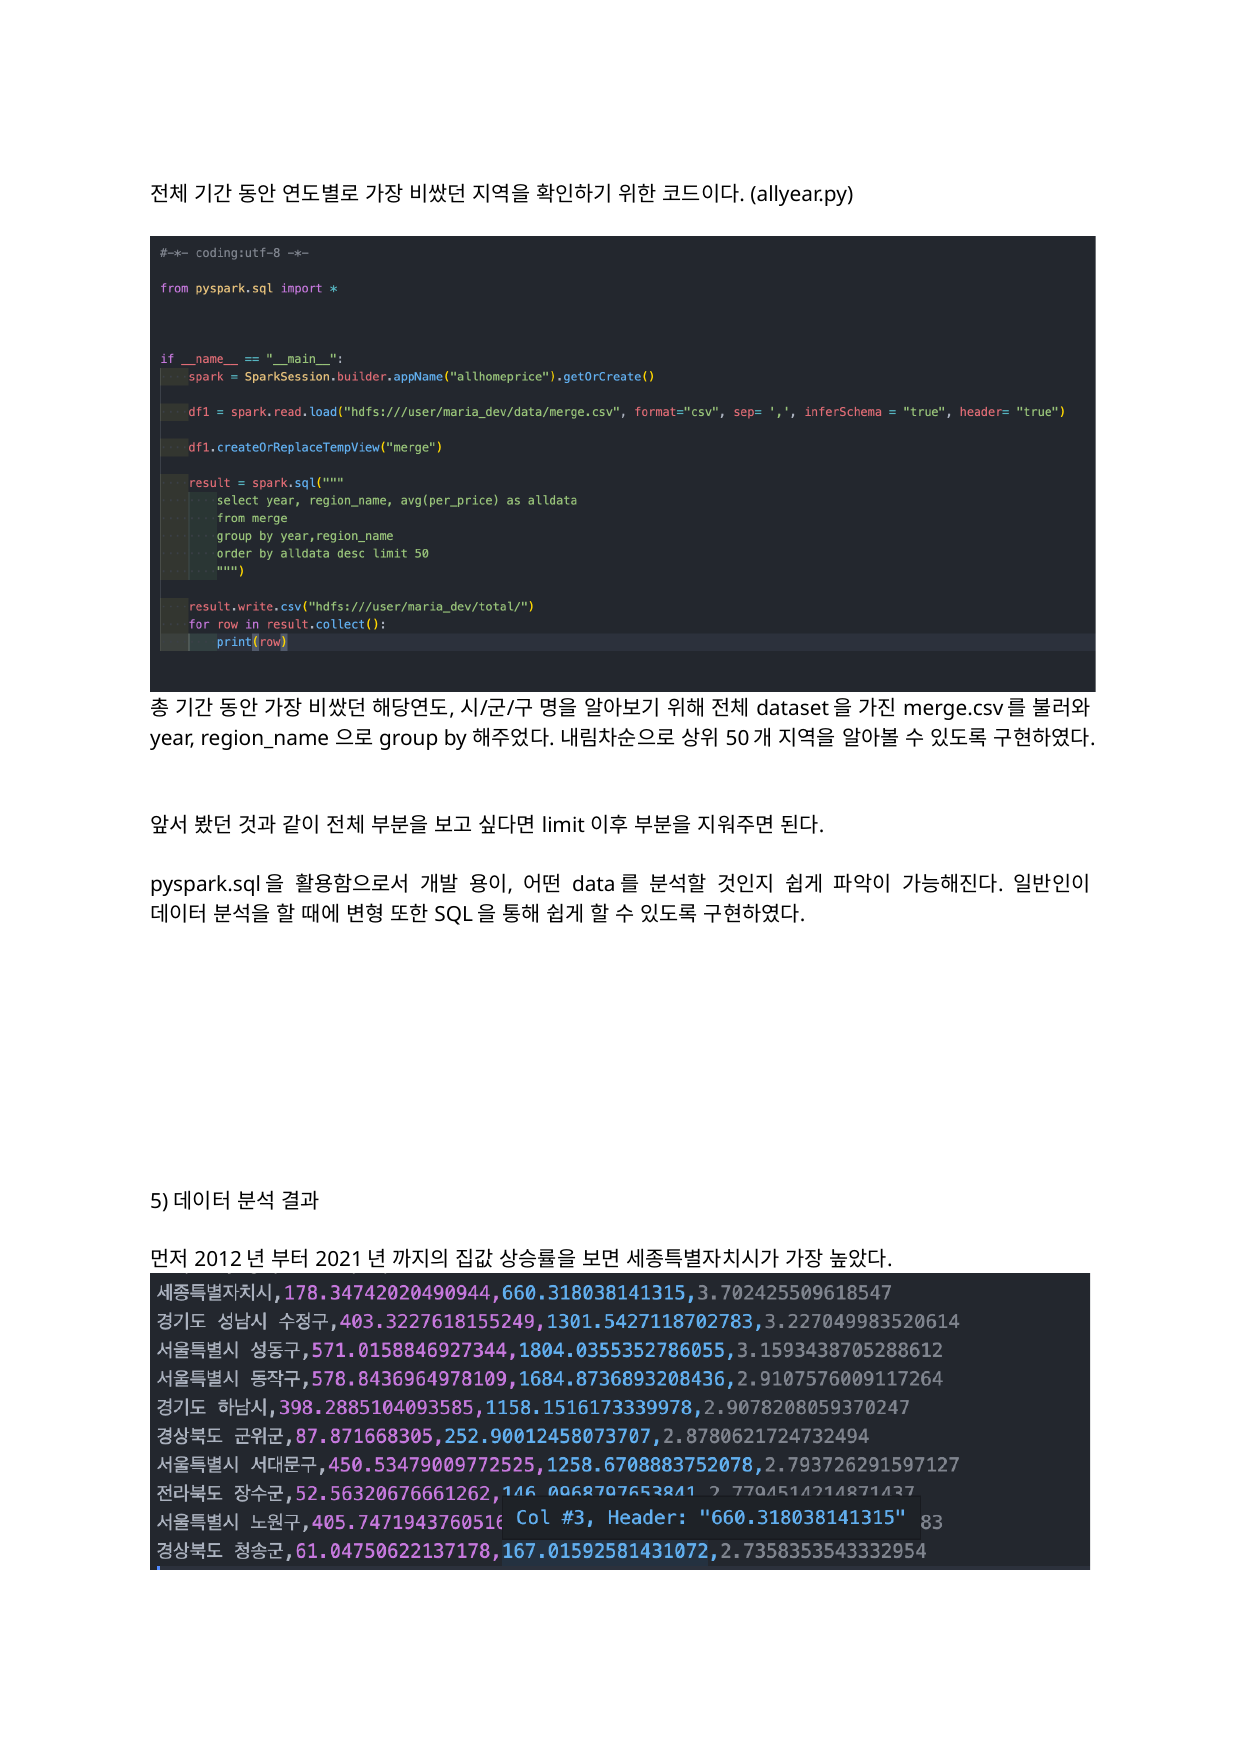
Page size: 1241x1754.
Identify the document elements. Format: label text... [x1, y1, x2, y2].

text 5) 데이터 분석 결과 [150, 1184, 1090, 1214]
picture [150, 1273, 1091, 1570]
text 전체 기간 동안 연도별로 가장 비쌌던 지역을 확인하기 위한 코드이다. (allyear.py) [150, 177, 1090, 207]
text 먼저 2012년 부터 2021년 까지의 집값 상승률을 보면 세종특별자치시가 가장 높았다. [150, 1243, 1090, 1273]
text 앞서 봤던 것과 같이 전체 부분을 보고 싶다면 limit 이후 부분을 지워주면 된다. [150, 809, 1090, 839]
text 총 기간 동안 가장 비쌌던 해당연도, 시/군/구 명을 알아보기 위해 전체 dataset을 가진 merge.csv를 불러와 year, region_name 으로 group by 해주었다. 내림차순으로 상위 50개 지역을 알아볼 수 있도록 구현하였다. [150, 692, 1090, 780]
text pyspark.sql을 활용함으로서 개발 용이, 어떤 data를 분석할 것인지 쉽게 파악이 가능해진다. 일반인이 데이터 분석을 할 때에 변형 또한 SQL을 통해 쉽게 할 수 있도록 구현하였다. [150, 867, 1090, 928]
picture [150, 236, 1096, 692]
